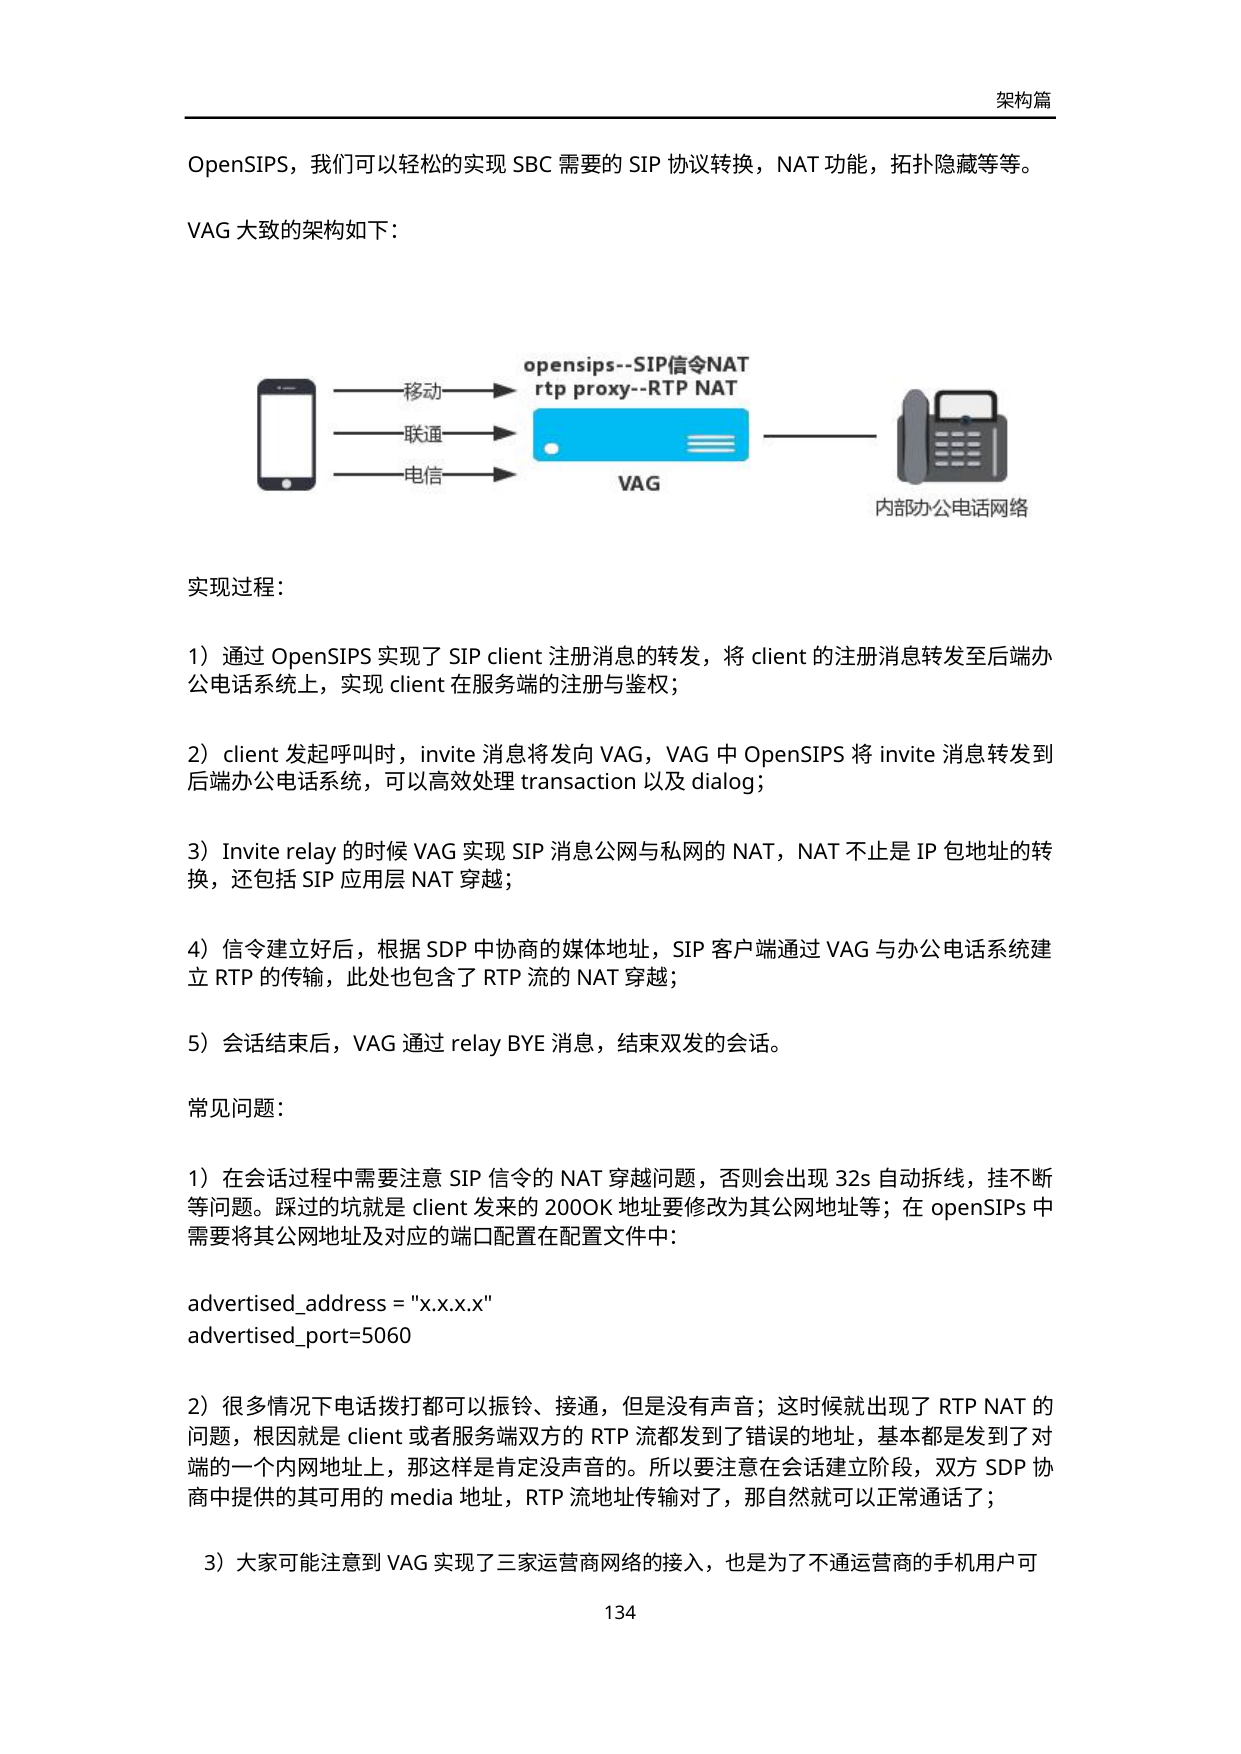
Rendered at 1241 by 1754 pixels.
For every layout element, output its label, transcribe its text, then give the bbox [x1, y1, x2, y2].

text advertised_address = "x.x.x.x" [187, 1293, 1090, 1316]
text OpenSIPS，我们可以轻松的实现 SBC 需要的 SIP 协议转换，NAT 功能，拓扑隐藏等等。 [187, 155, 1090, 177]
picture [187, 282, 1053, 538]
text 1）在会话过程中需要注意 SIP 信令的 NAT 穿越问题，否则会出现 32s 自动拆线，挂不断等问题。踩过的坑就是 client 发来的 200OK 地址要修改为其公网地址等；在 openSIPs 中需要将其公网地址及对应的端口配置在配置文件中： [187, 1163, 1054, 1251]
text 2）很多情况下电话拨打都可以振铃、接通，但是没有声音；这时候就出现了 RTP NAT 的问题，根因就是 client 或者服务端双方的 RTP 流都发到了错误的地址，基本都是发到了对端的一个内网地址上，那这样是肯定没声音的。所以要注意在会话建立阶段，双方 SDP 协商中提供的其可用的 media 地址，RTP 流地址传输对了，那自然就可以正常通话了； [187, 1391, 1054, 1511]
text 1）通过 OpenSIPS 实现了 SIP client 注册消息的转发，将 client 的注册消息转发至后端办公电话系统上，实现 client 在服务端的注册与鉴权； [187, 642, 1054, 698]
text 2）client 发起呼叫时，invite 消息将发向 VAG，VAG 中 OpenSIPS 将 invite 消息转发到后端办公电话系统，可以高效处理 transaction 以及 dialog； [187, 740, 1054, 795]
text 实现过程： [187, 577, 1090, 600]
text 3）大家可能注意到 VAG 实现了三家运营商网络的接入，也是为了不通运营商的手机用户可 [150, 1553, 1092, 1575]
text 4）信令建立好后，根据 SDP 中协商的媒体地址，SIP 客户端通过 VAG 与办公电话系统建立 RTP 的传输，此处也包含了 RTP 流的 NAT 穿越； [187, 935, 1052, 991]
text VAG 大致的架构如下： [187, 220, 1090, 243]
text 架构篇 [996, 92, 1089, 111]
text 134 [150, 1604, 1089, 1623]
text advertised_port=5060 [187, 1326, 1090, 1348]
text 3）Invite relay 的时候 VAG 实现 SIP 消息公网与私网的 NAT，NAT 不止是 IP 包地址的转换，还包括 SIP 应用层 NAT 穿越； [187, 838, 1054, 893]
text 常见问题： [187, 1098, 1090, 1121]
text 5）会话结束后，VAG 通过 relay BYE 消息，结束双发的会话。 [187, 1033, 1090, 1056]
